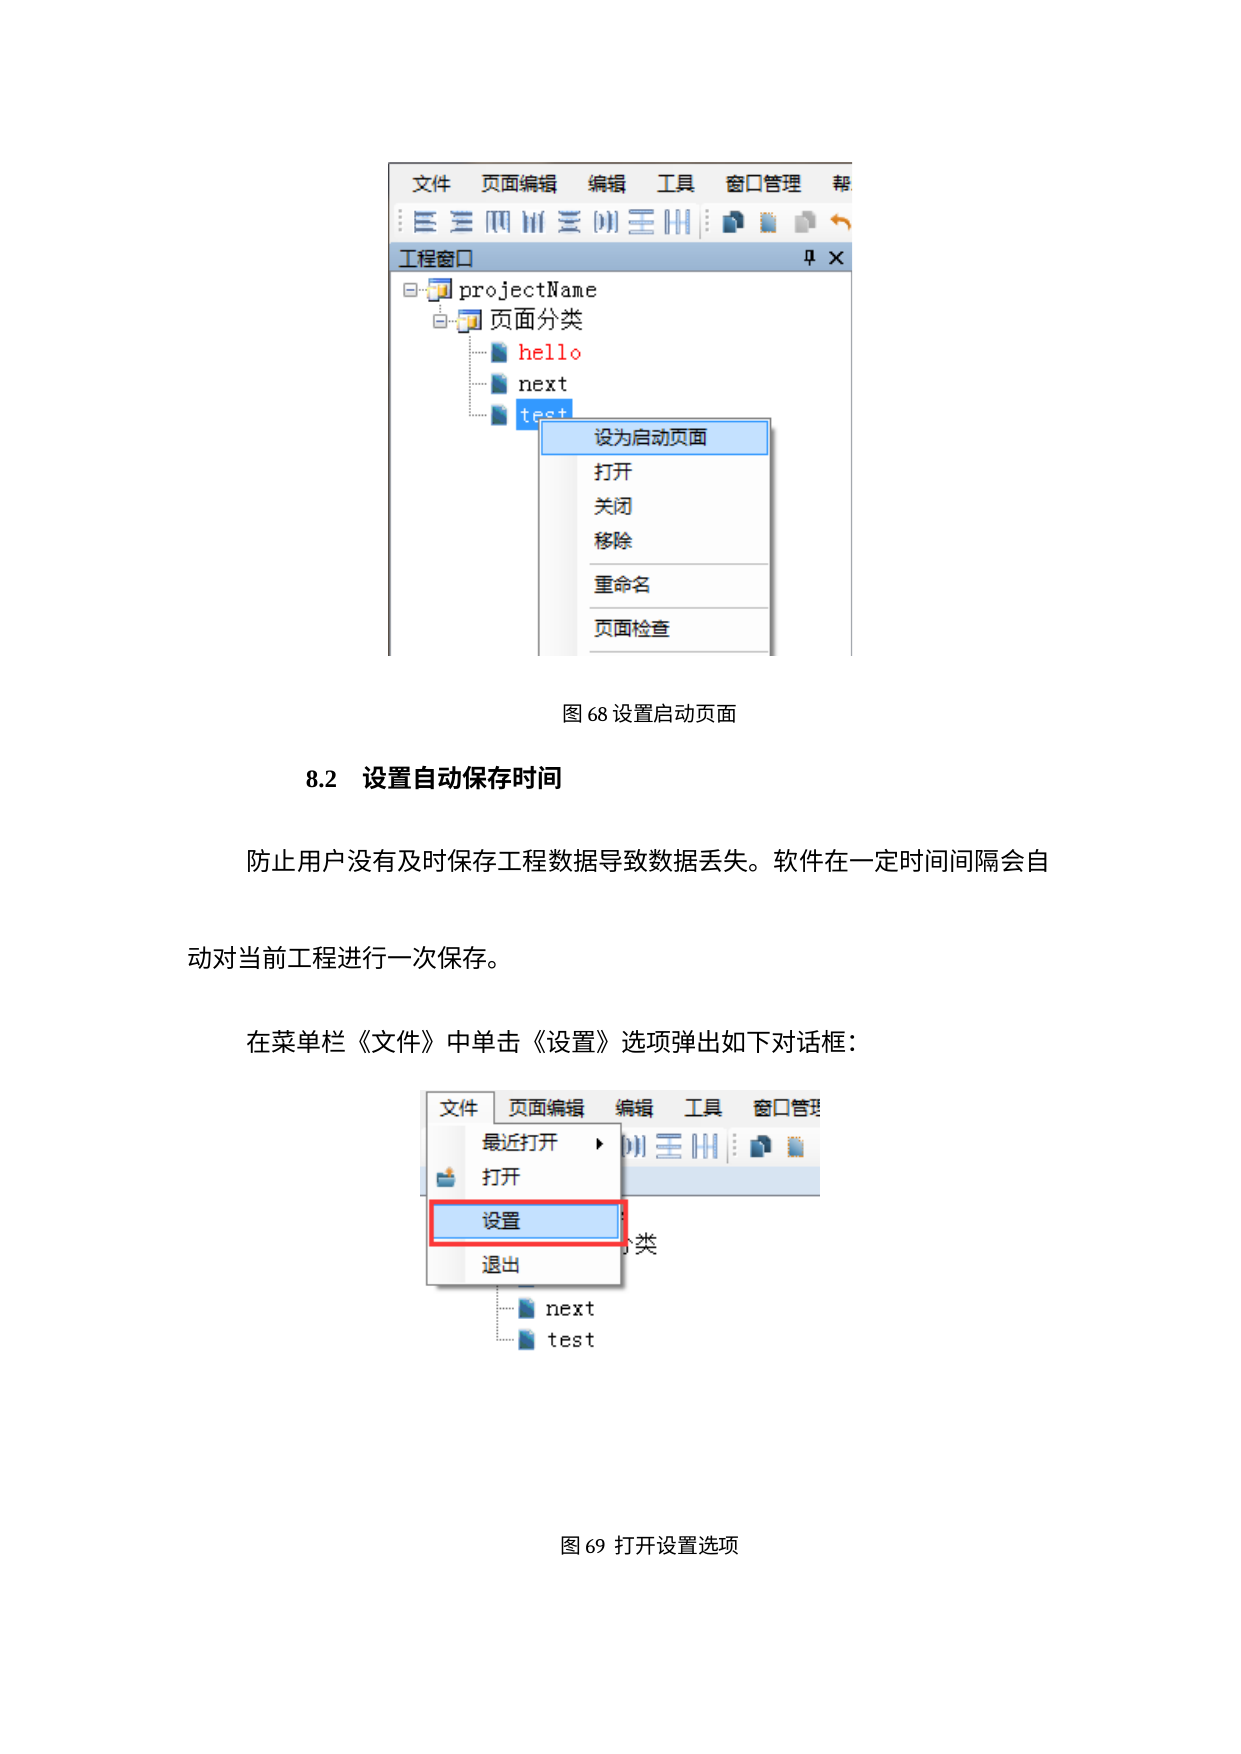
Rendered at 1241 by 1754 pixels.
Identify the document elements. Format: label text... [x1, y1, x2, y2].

text 图 68 设置启动页面 [187, 696, 1053, 729]
subtitle 设置自动保存时间 [247, 744, 1053, 809]
picture [388, 162, 853, 656]
text 在菜单栏《文件》中单击《设置》选项弹出如下对话框： [187, 1008, 1053, 1073]
text 防止用户没有及时保存工程数据导致数据丢失。软件在一定时间间隔会自动对当前工程进行一次保存。 [187, 827, 1053, 989]
picture [420, 1090, 820, 1493]
text 图 69 打开设置选项 [187, 1528, 1053, 1560]
